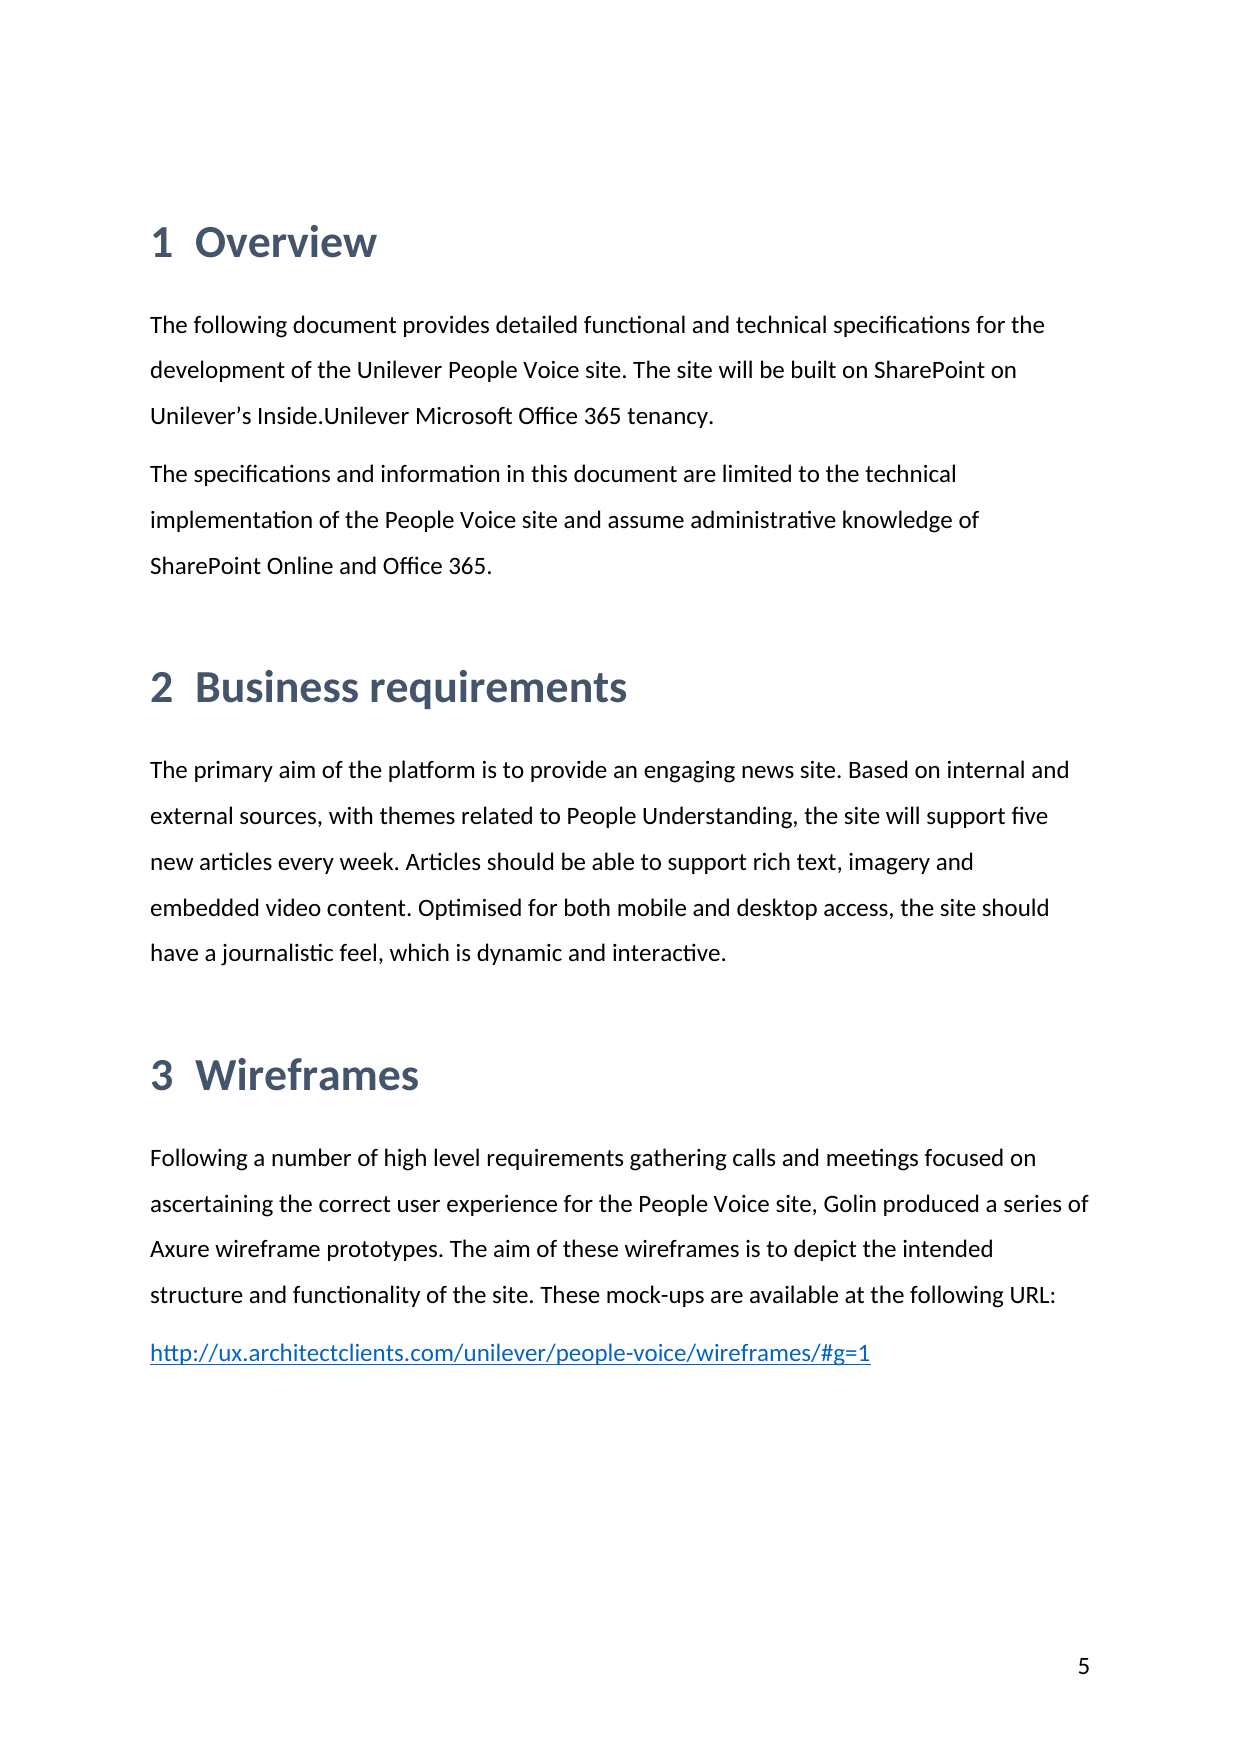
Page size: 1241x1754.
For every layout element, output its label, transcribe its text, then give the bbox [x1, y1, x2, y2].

text The primary aim of the platform is to provide an engaging news site. Based on internal and external sources, with themes related to People Understanding, the site will support five new articles every week. Articles should be able to support rich text, imagery and embedded video content. Optimised for both mobile and desktop access, the site should have a journalistic feel, which is dynamic and interactive. [150, 754, 1090, 968]
subtitle Business requirements [150, 658, 1090, 714]
subtitle Wireframes [150, 1046, 1090, 1102]
text Following a number of high level requirements gathering calls and meetings focused on ascertaining the correct user experience for the People Voice site, Golin produced a series of Axure wireframe prototypes. The aim of these wireframes is to depict the intended structure and functionality of the site. These mock-ups are available at the following URL: [150, 1142, 1090, 1310]
text http://ux.architectclients.com/unilever/people-voice/wireframes/#g=1 [150, 1337, 1090, 1368]
subtitle Overview [150, 212, 1090, 268]
text The specifications and information in this document are limited to the technical implementation of the People Voice site and assume administrative knowledge of SharePoint Online and Office 365. [150, 458, 1090, 581]
text The following document provides detailed functional and technical specifications for the development of the Unilever People Voice site. The site will be built on SharePoint on Unilever’s Inside.Unilever Microsoft Office 365 tenancy. [150, 309, 1090, 431]
